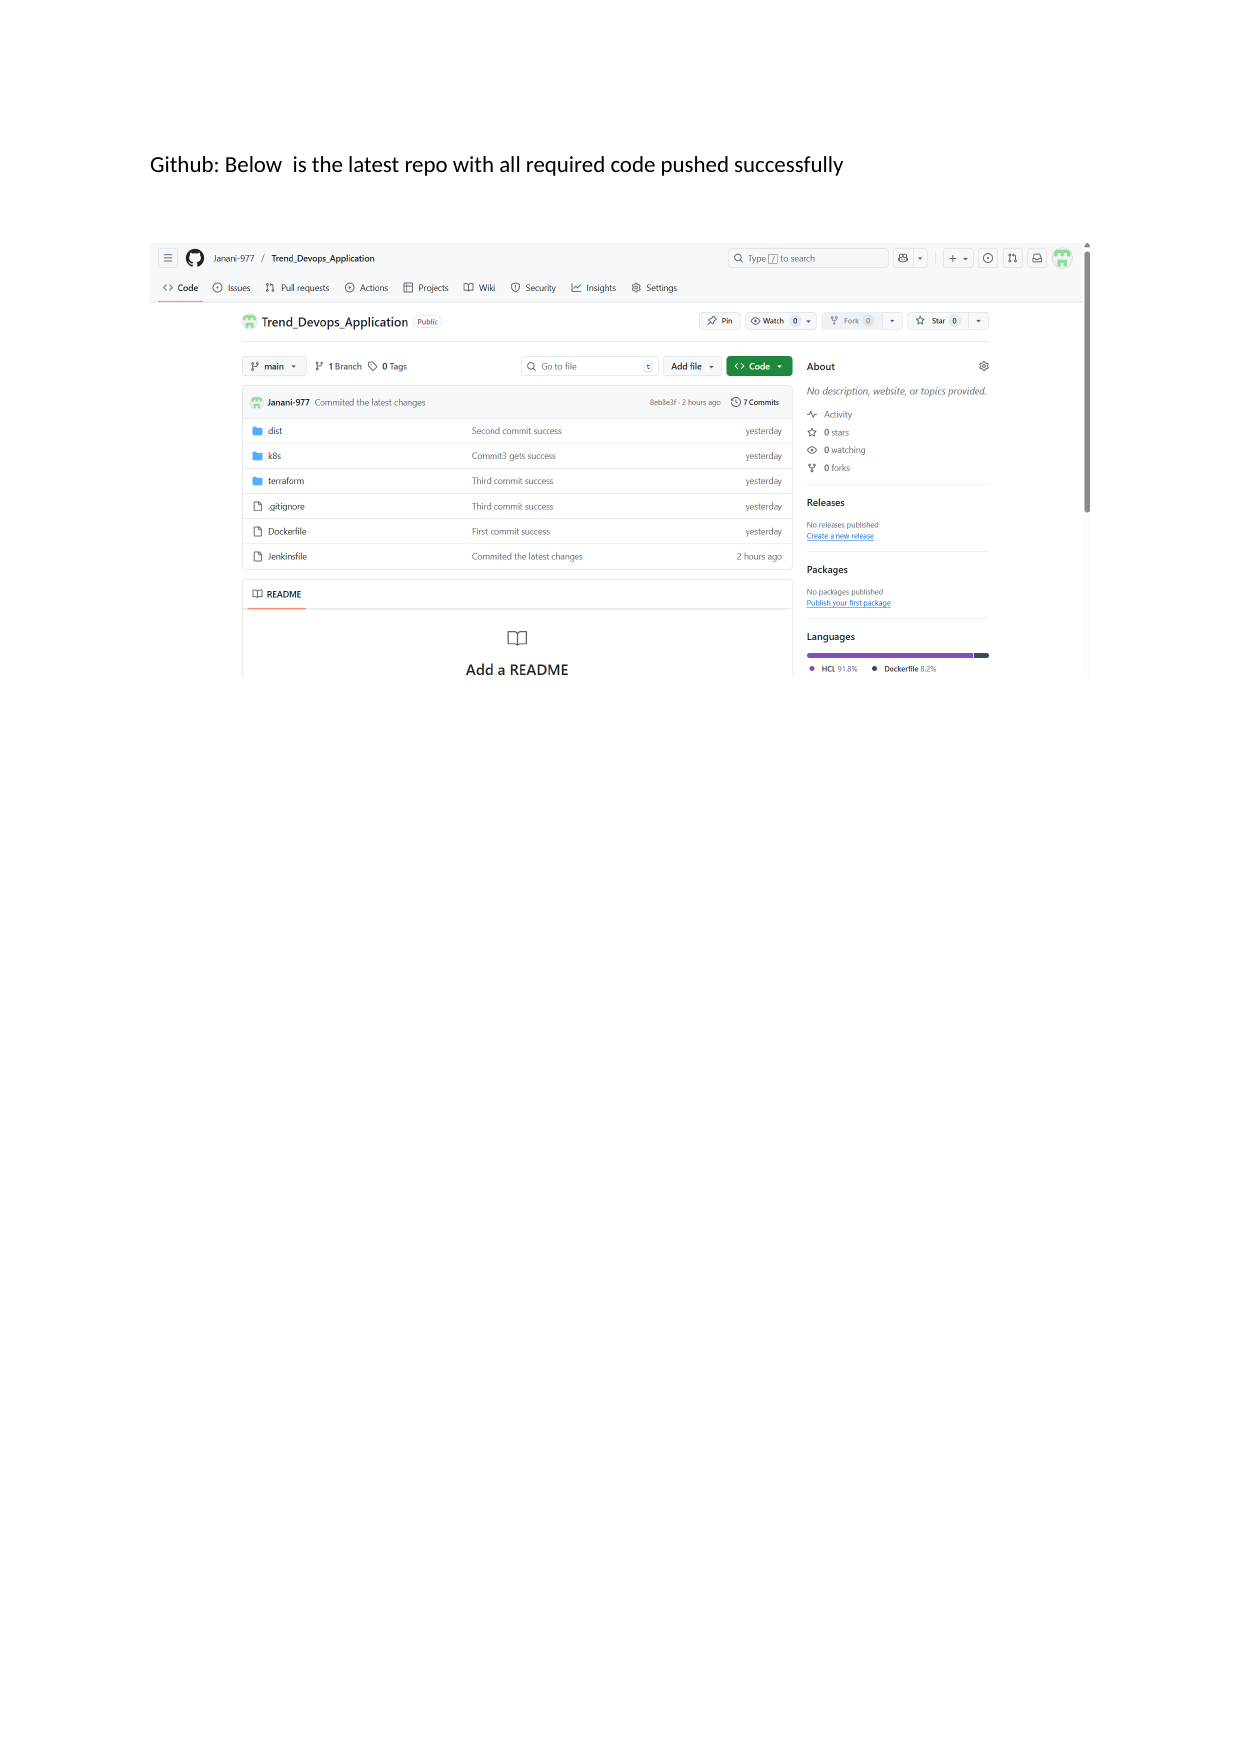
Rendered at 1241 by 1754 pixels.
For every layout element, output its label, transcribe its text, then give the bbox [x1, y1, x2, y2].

text Github: Below is the latest repo with all required code pushed successfully [150, 150, 1090, 178]
picture [150, 243, 1091, 677]
